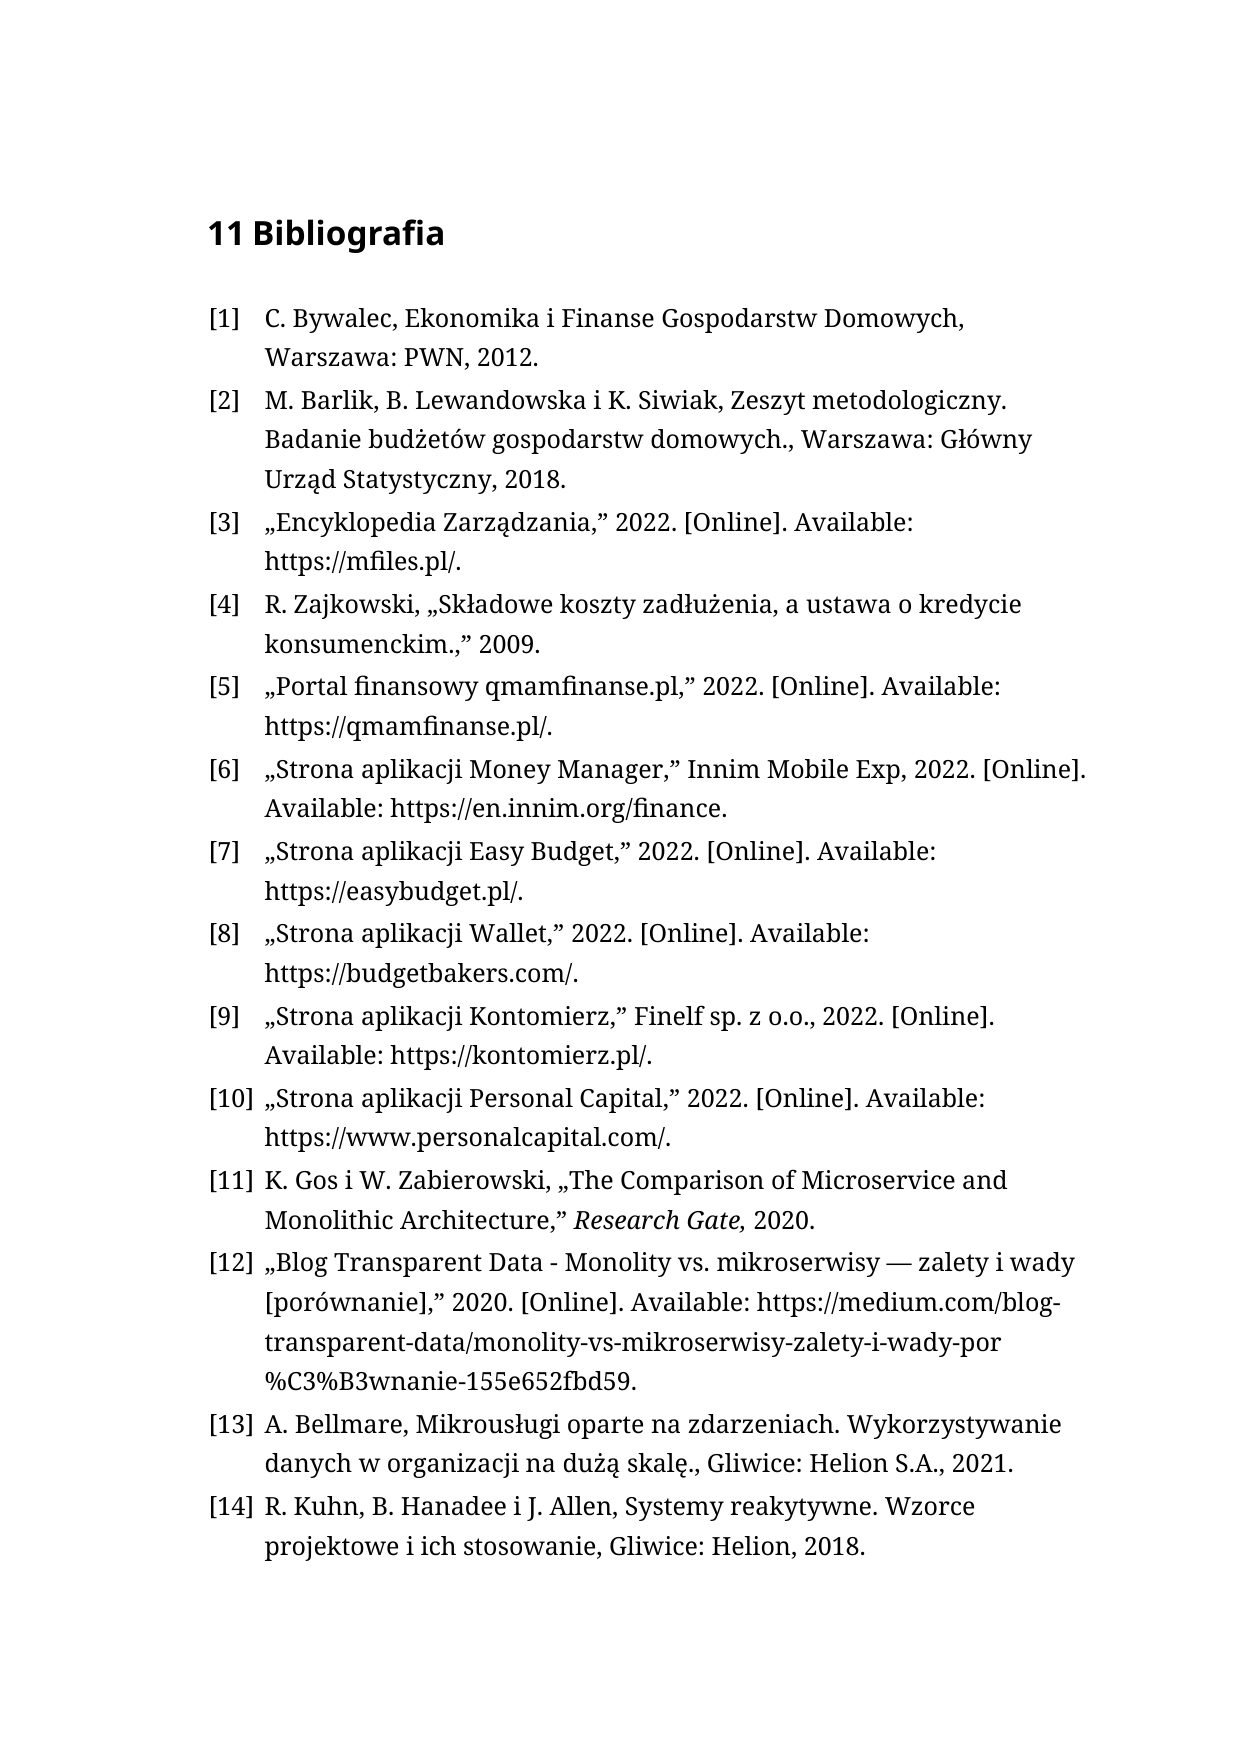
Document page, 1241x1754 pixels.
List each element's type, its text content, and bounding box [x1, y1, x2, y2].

table_cell [11] [207, 1156, 263, 1238]
table_cell [10] [207, 1073, 263, 1156]
table_cell R. Kuhn, B. Hanadee i J. Allen, Systemy reakytywne. Wzorce projektowe i ich stosowanie, Gliwice: Helion, 2018. [263, 1482, 1092, 1564]
table_cell „Portal finansowy qmamfinanse.pl,” 2022. [Online]. Available: https://qmamfinanse.pl/. [263, 662, 1092, 744]
table_cell R. Zajkowski, „Składowe koszty zadłużenia, a ustawa o kredycie konsumenckim.,” 2009. [263, 580, 1092, 662]
table_cell A. Bellmare, Mikrousługi oparte na zdarzeniach. Wykorzystywanie danych w organizacji na dużą skalę., Gliwice: Helion S.A., 2021. [263, 1399, 1092, 1482]
table_cell „Strona aplikacji Easy Budget,” 2022. [Online]. Available: https://easybudget.pl/. [263, 826, 1092, 909]
table_cell K. Gos i W. Zabierowski, „The Comparison of Microservice and Monolithic Architecture,” Research Gate, 2020. [263, 1156, 1092, 1238]
table_cell „Strona aplikacji Personal Capital,” 2022. [Online]. Available: https://www.personalcapital.com/. [263, 1073, 1092, 1156]
table_cell [6] [207, 744, 263, 826]
table_cell „Encyklopedia Zarządzania,” 2022. [Online]. Available: https://mfiles.pl/. [263, 497, 1092, 579]
table_cell „Strona aplikacji Kontomierz,” Finelf sp. z o.o., 2022. [Online]. Available: https://kontomierz.pl/. [263, 991, 1092, 1073]
table_cell „Blog Transparent Data - Monolity vs. mikroserwisy — zalety i wady [porównanie],” 2020. [Online]. Available: https://medium.com/blog-transparent-data/monolity-vs-mikroserwisy-zalety-i-wady-por%C3%B3wnanie-155e652fbd59. [263, 1238, 1092, 1399]
table_cell [13] [207, 1399, 263, 1482]
table_header [1] [207, 293, 263, 375]
table_cell [14] [207, 1482, 263, 1564]
table_header C. Bywalec, Ekonomika i Finanse Gospodarstw Domowych, Warszawa: PWN, 2012. [263, 293, 1092, 375]
table_cell [12] [207, 1238, 263, 1399]
table_cell „Strona aplikacji Wallet,” 2022. [Online]. Available: https://budgetbakers.com/. [263, 909, 1092, 991]
table_cell [4] [207, 580, 263, 662]
table_cell [8] [207, 909, 263, 991]
table_cell M. Barlik, B. Lewandowska i K. Siwiak, Zeszyt metodologiczny. Badanie budżetów gospodarstw domowych., Warszawa: Główny Urząd Statystyczny, 2018. [263, 375, 1092, 497]
subtitle Bibliografia [207, 210, 1092, 256]
table_cell „Strona aplikacji Money Manager,” Innim Mobile Exp, 2022. [Online]. Available: https://en.innim.org/finance. [263, 744, 1092, 826]
table_cell [5] [207, 662, 263, 744]
table_cell [2] [207, 375, 263, 497]
table_cell [3] [207, 497, 263, 579]
table_cell [9] [207, 991, 263, 1073]
table_cell [7] [207, 826, 263, 909]
